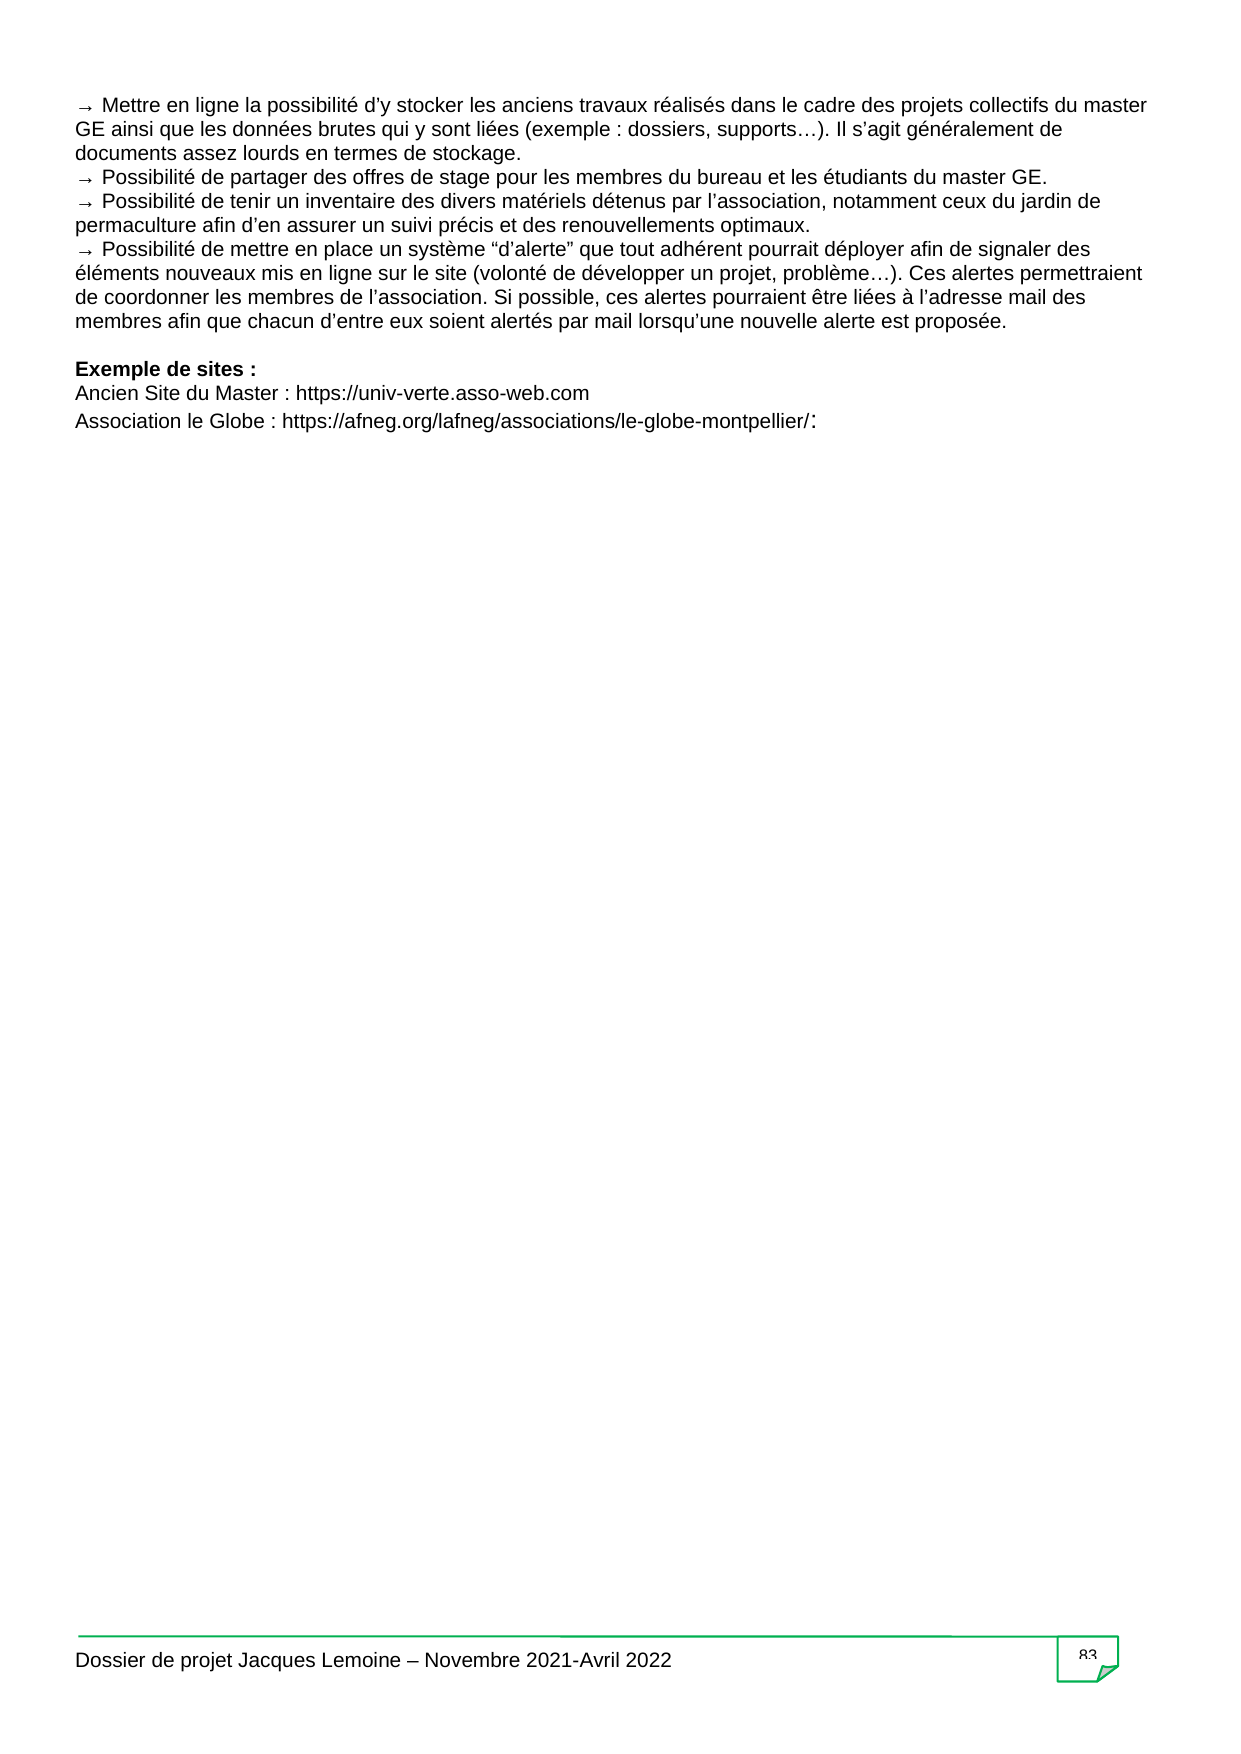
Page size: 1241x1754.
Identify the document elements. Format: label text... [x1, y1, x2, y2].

text → Possibilité de mettre en place un système “d’alerte” que tout adhérent pourrait déployer afin de signaler des éléments nouveaux mis en ligne sur le site (volonté de développer un projet, problème…). Ces alertes permettraient de coordonner les membres de l’association. Si possible, ces alertes pourraient être liées à l’adresse mail des membres afin que chacun d’entre eux soient alertés par mail lorsqu’une nouvelle alerte est proposée. [75, 237, 1164, 333]
text → Mettre en ligne la possibilité d’y stocker les anciens travaux réalisés dans le cadre des projets collectifs du master GE ainsi que les données brutes qui y sont liées (exemple : dossiers, supports…). Il s’agit généralement de documents assez lourds en termes de stockage. [75, 93, 1164, 165]
text → Possibilité de tenir un inventaire des divers matériels détenus par l’association, notamment ceux du jardin de permaculture afin d’en assurer un suivi précis et des renouvellements optimaux. [75, 189, 1164, 237]
text Association le Globe : https://afneg.org/lafneg/associations/le-globe-montpellier/: [75, 405, 1164, 433]
text Exemple de sites : [75, 357, 1164, 381]
text Ancien Site du Master : https://univ-verte.asso-web.com [75, 381, 1164, 405]
text → Possibilité de partager des offres de stage pour les membres du bureau et les étudiants du master GE. [75, 165, 1164, 189]
